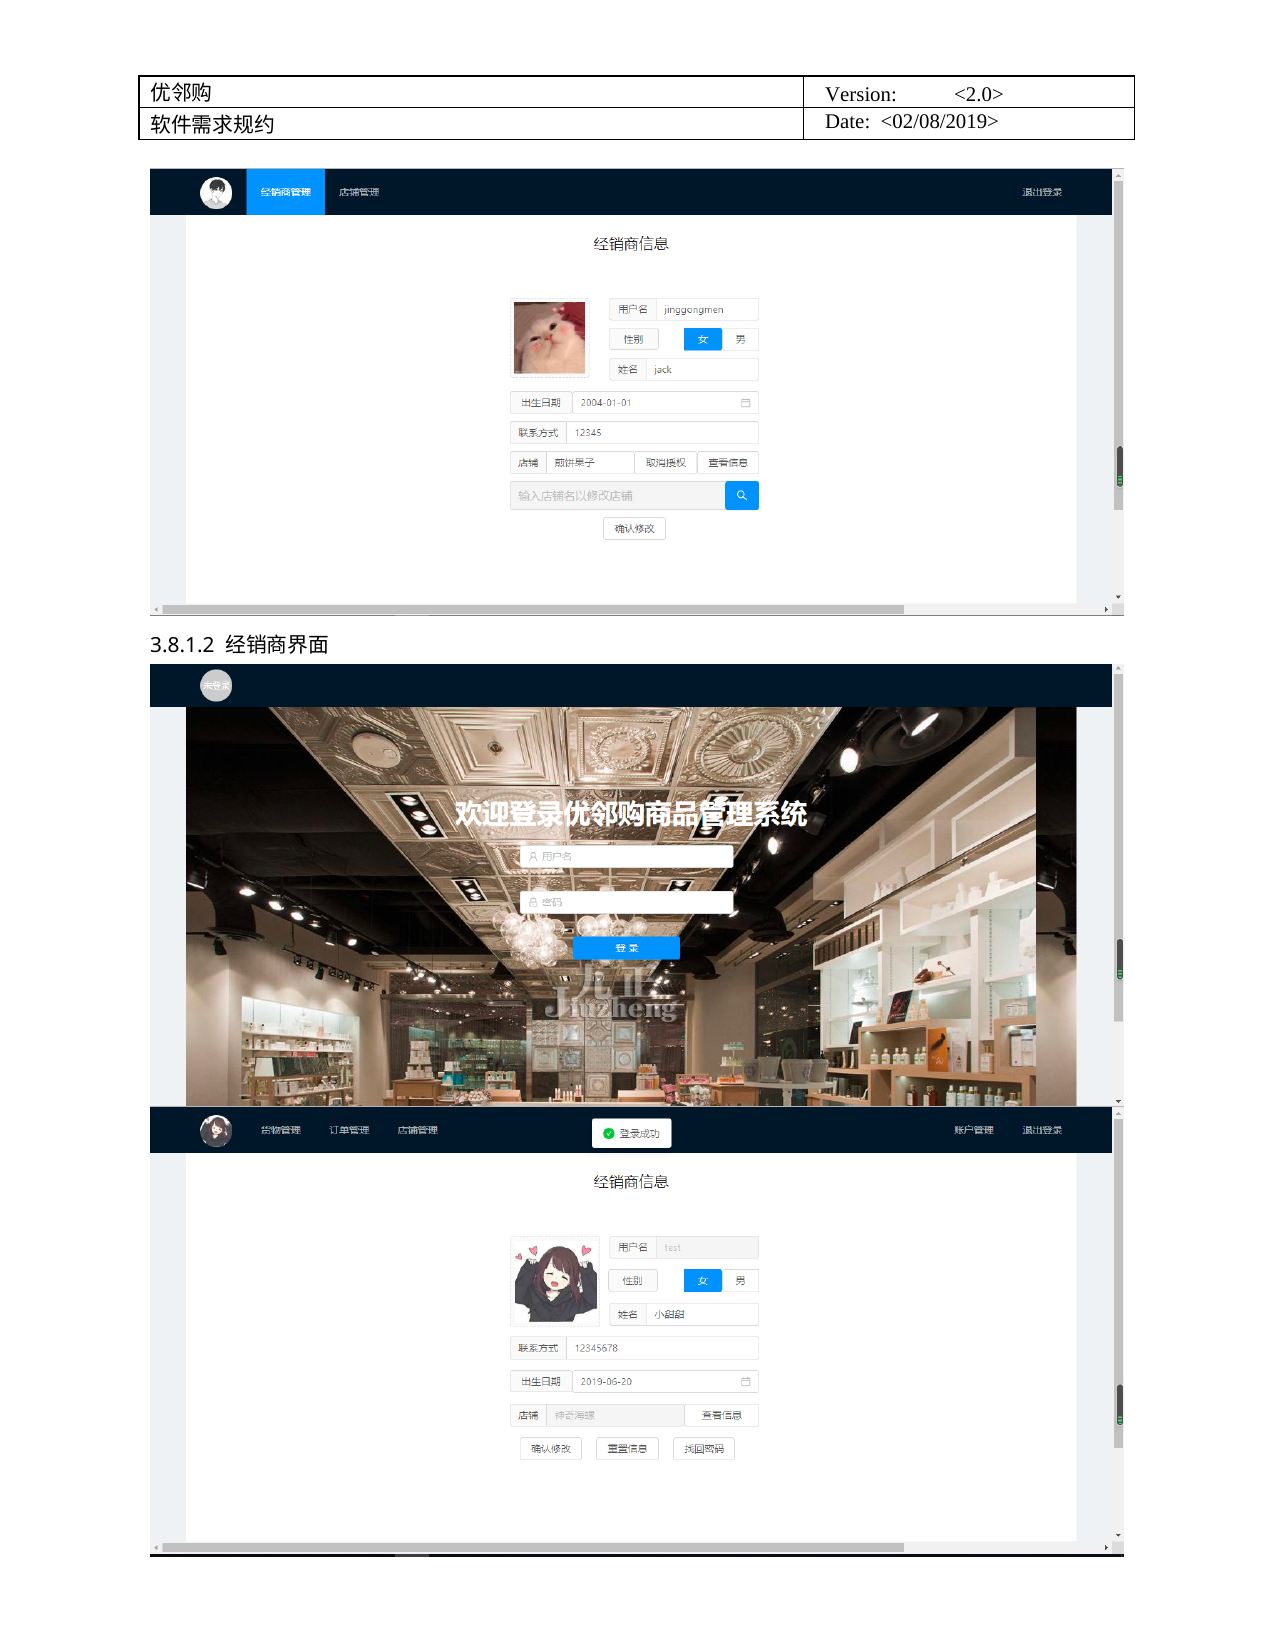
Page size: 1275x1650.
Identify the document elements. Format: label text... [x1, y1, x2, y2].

picture [150, 664, 1124, 1557]
subtitle 经销商界面 [150, 628, 1125, 658]
picture [150, 168, 1124, 616]
